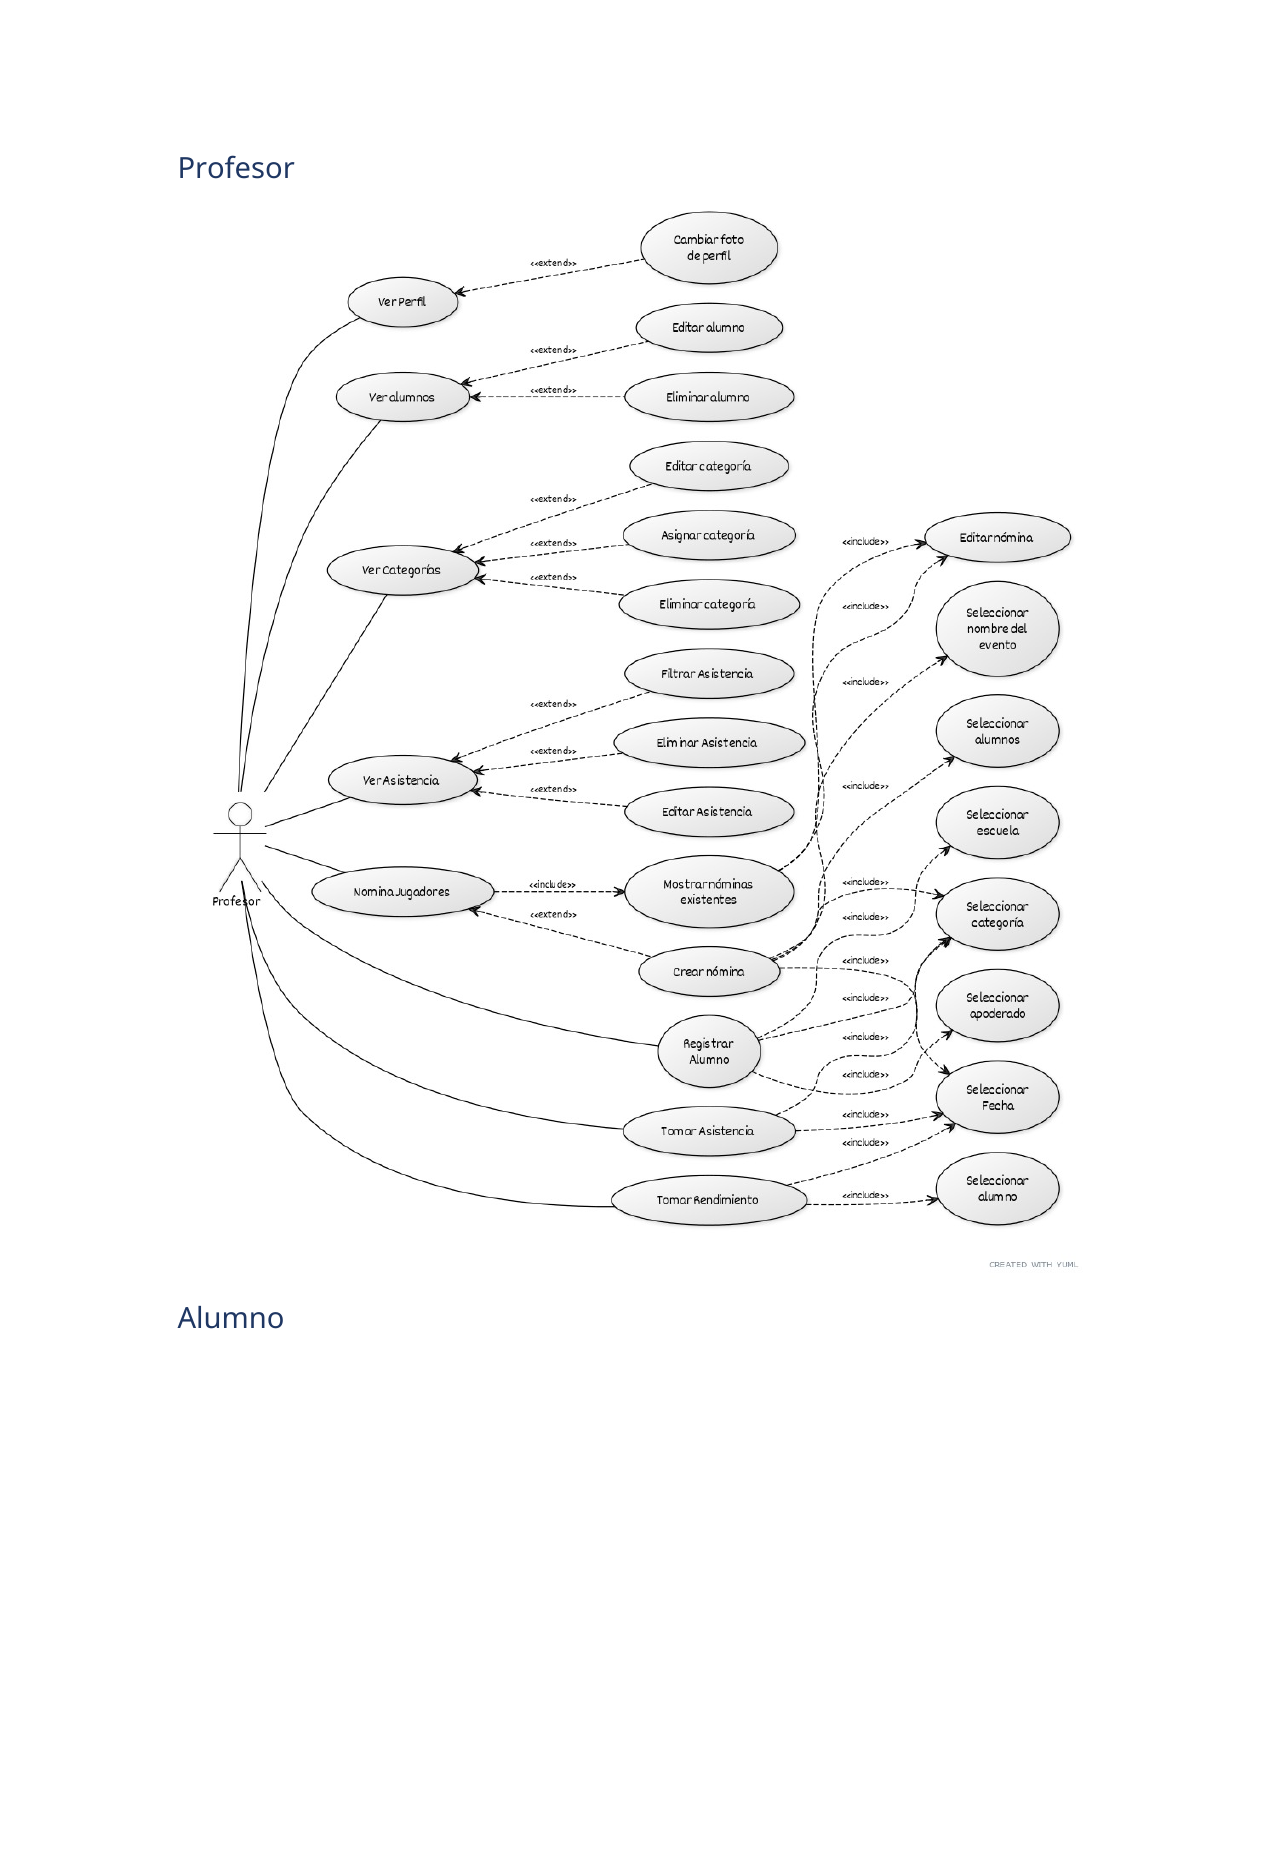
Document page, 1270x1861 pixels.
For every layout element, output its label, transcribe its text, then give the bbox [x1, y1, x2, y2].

subtitle Alumno [177, 1297, 1092, 1337]
picture [177, 190, 1092, 1278]
subtitle Profesor [177, 148, 1092, 187]
